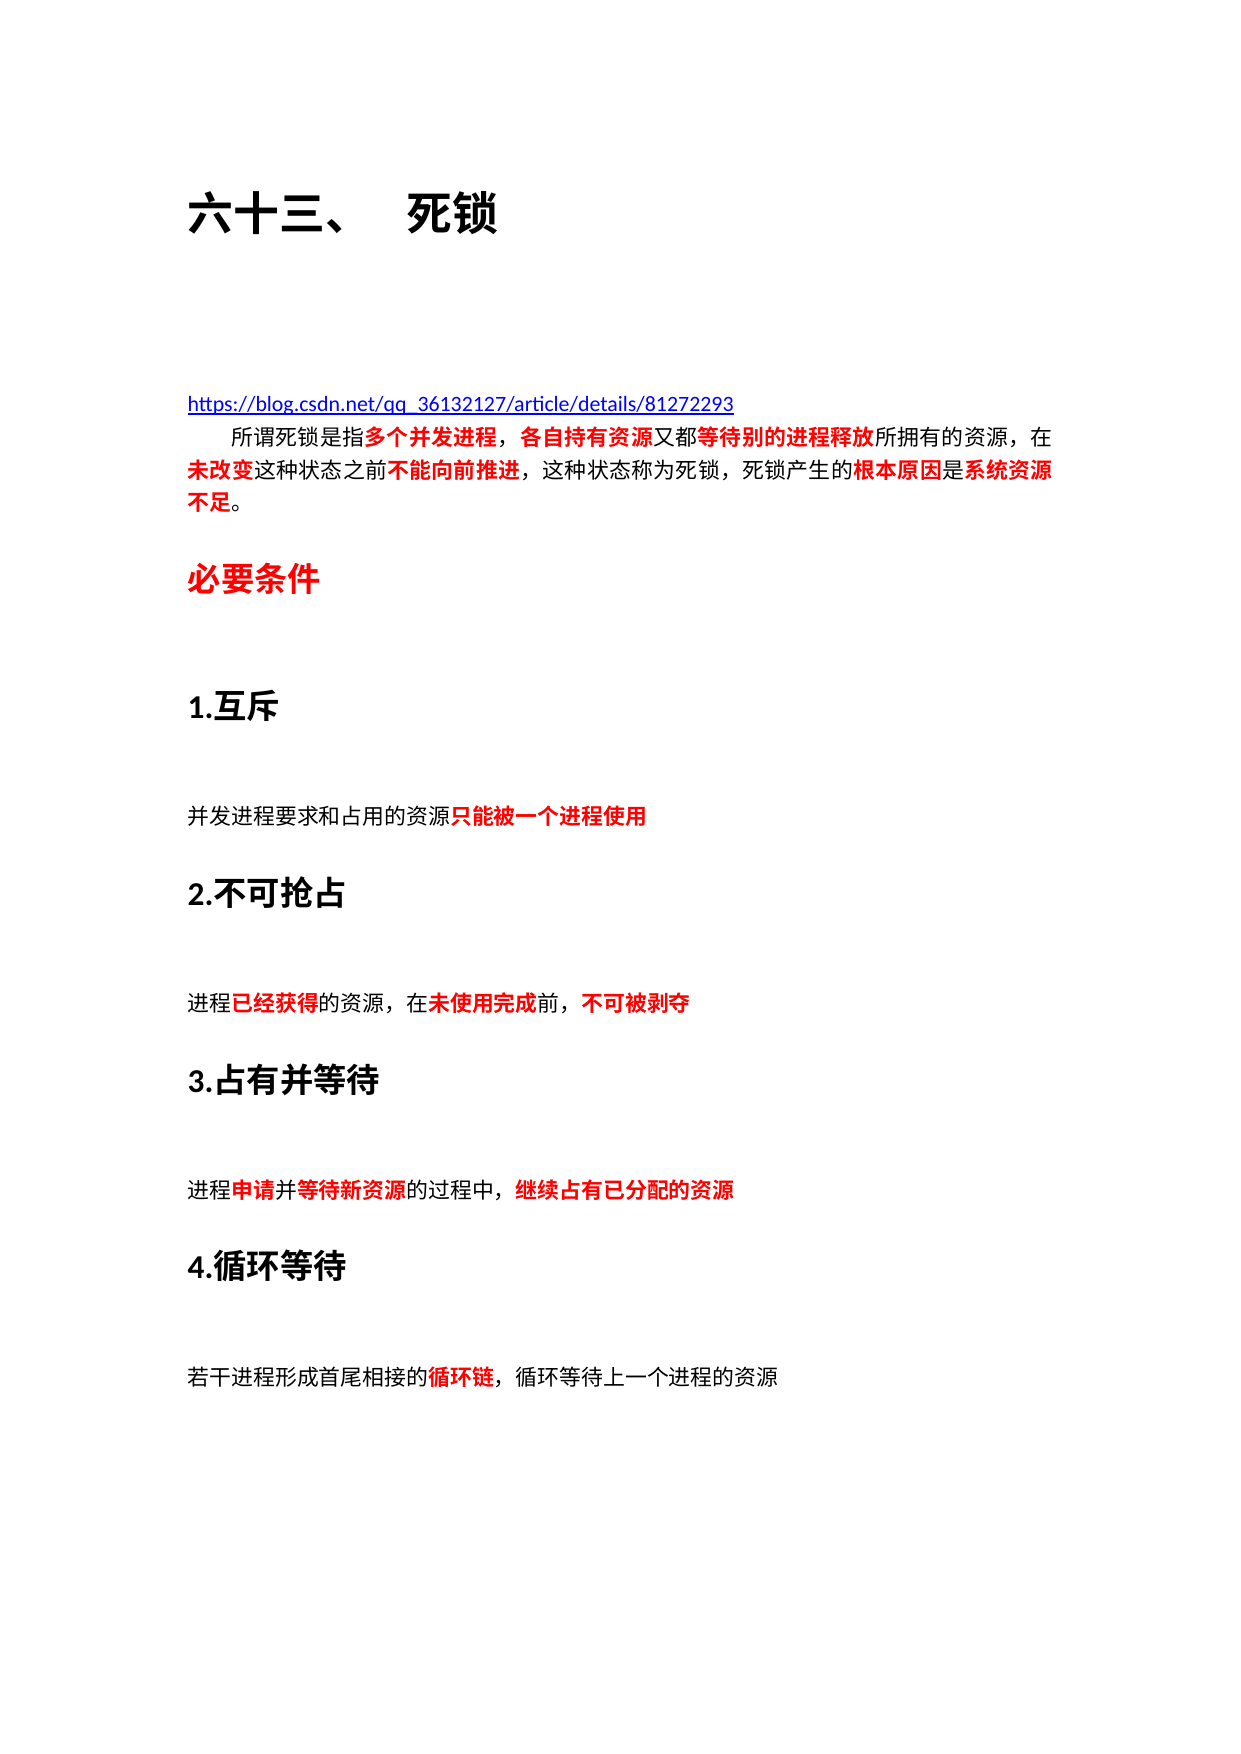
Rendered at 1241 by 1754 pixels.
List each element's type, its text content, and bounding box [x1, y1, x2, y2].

subtitle 1.互斥 [187, 672, 1053, 737]
subtitle 3.占有并等待 [187, 1045, 1053, 1110]
subtitle 4.循环等待 [187, 1232, 1053, 1297]
text 并发进程要求和占用的资源只能被一个进程使用 [187, 799, 1053, 831]
text 所谓死锁是指多个并发进程，各自持有资源又都等待别的进程释放所拥有的资源，在未改变这种状态之前不能向前推进，这种状态称为死锁，死锁产生的根本原因是系统资源不足。 [187, 420, 1053, 517]
subtitle 2.不可抢占 [187, 858, 1053, 923]
text 进程申请并等待新资源的过程中，继续占有已分配的资源 [187, 1172, 1053, 1205]
subtitle 必要条件 [187, 544, 1053, 609]
subtitle 死锁 [187, 162, 1053, 259]
text 若干进程形成首尾相接的循环链，循环等待上一个进程的资源 [187, 1359, 1053, 1392]
text 进程已经获得的资源，在未使用完成前，不可被剥夺 [187, 986, 1053, 1018]
text https://blog.csdn.net/qq_36132127/article/details/81272293 [187, 387, 1053, 420]
